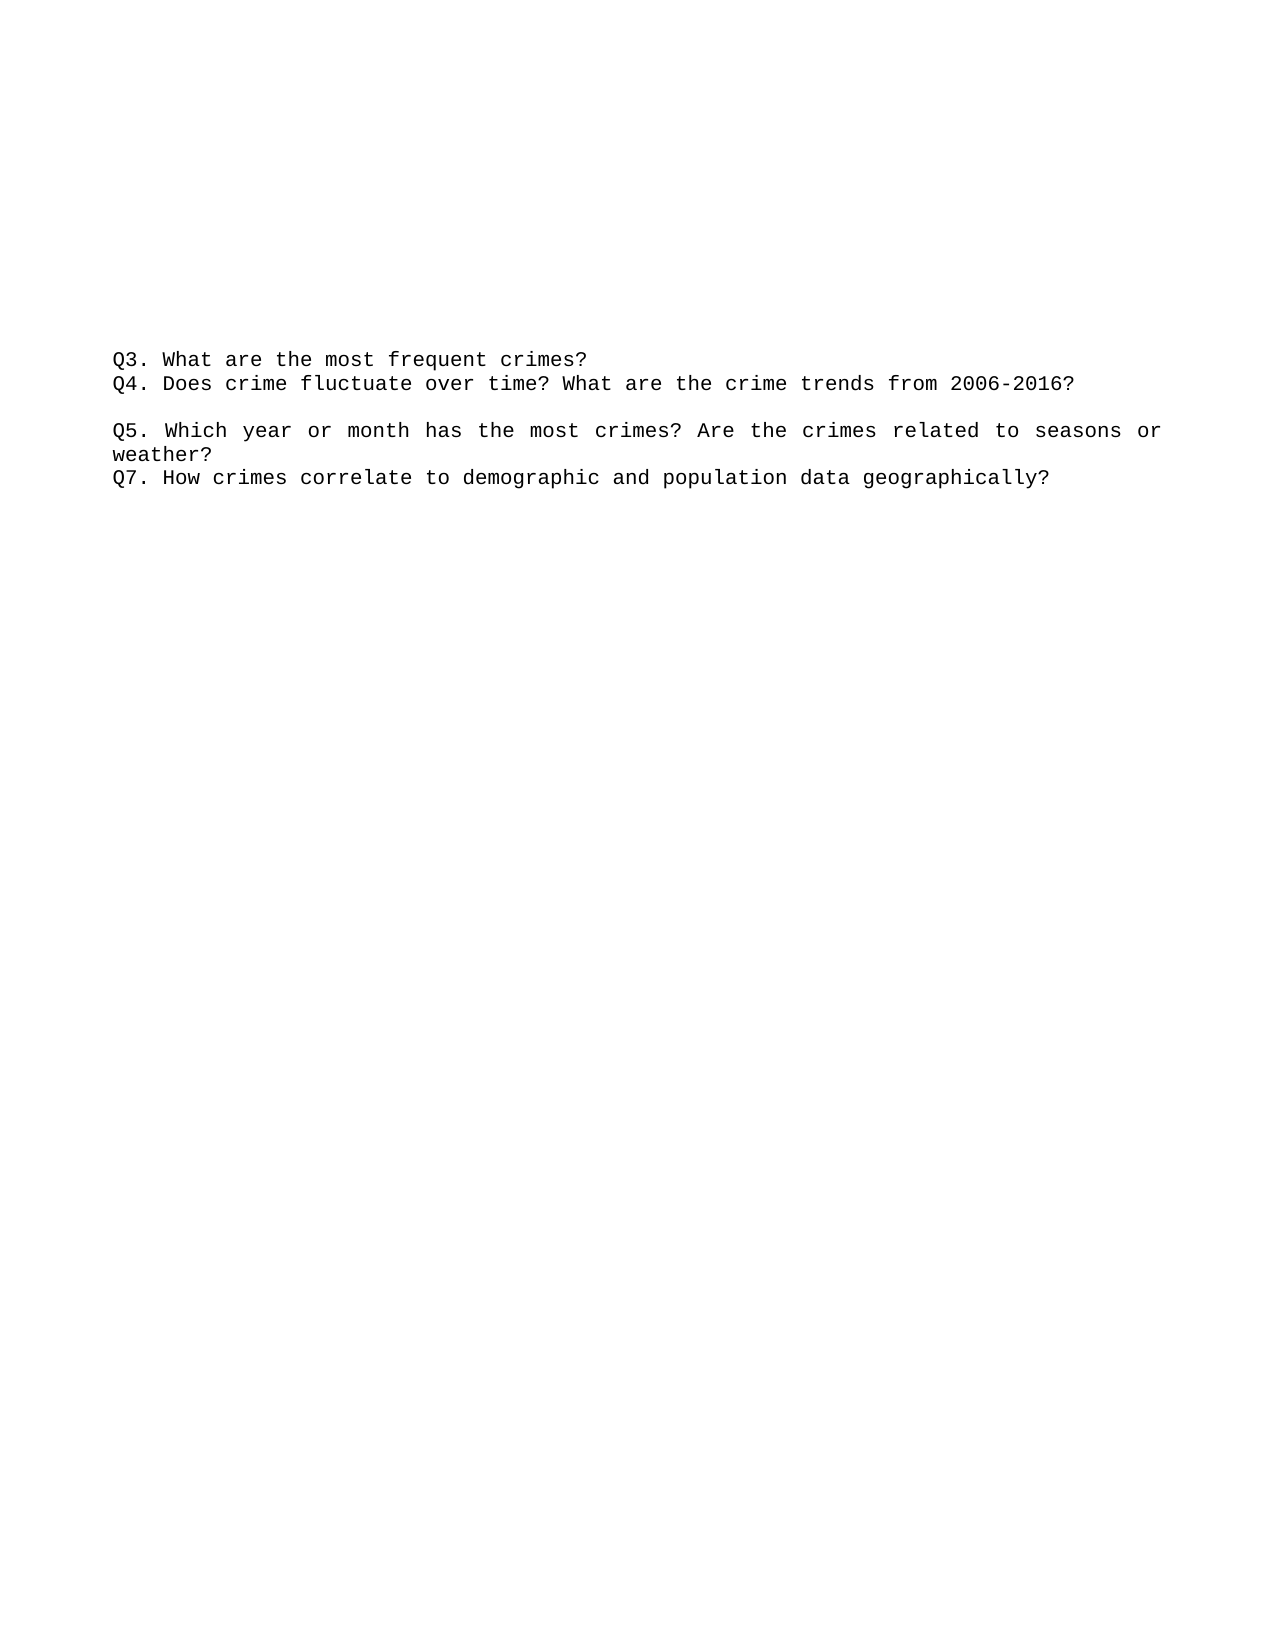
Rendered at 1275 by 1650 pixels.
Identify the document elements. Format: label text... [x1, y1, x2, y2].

text Q4. Does crime fluctuate over time? What are the crime trends from 2006-2016? [112, 373, 1162, 396]
text Q5. Which year or month has the most crimes? Are the crimes related to seasons or weather? [112, 420, 1162, 467]
text Q7. How crimes correlate to demographic and population data geographically? [112, 467, 1162, 491]
text Q3. What are the most frequent crimes? [112, 349, 1162, 373]
